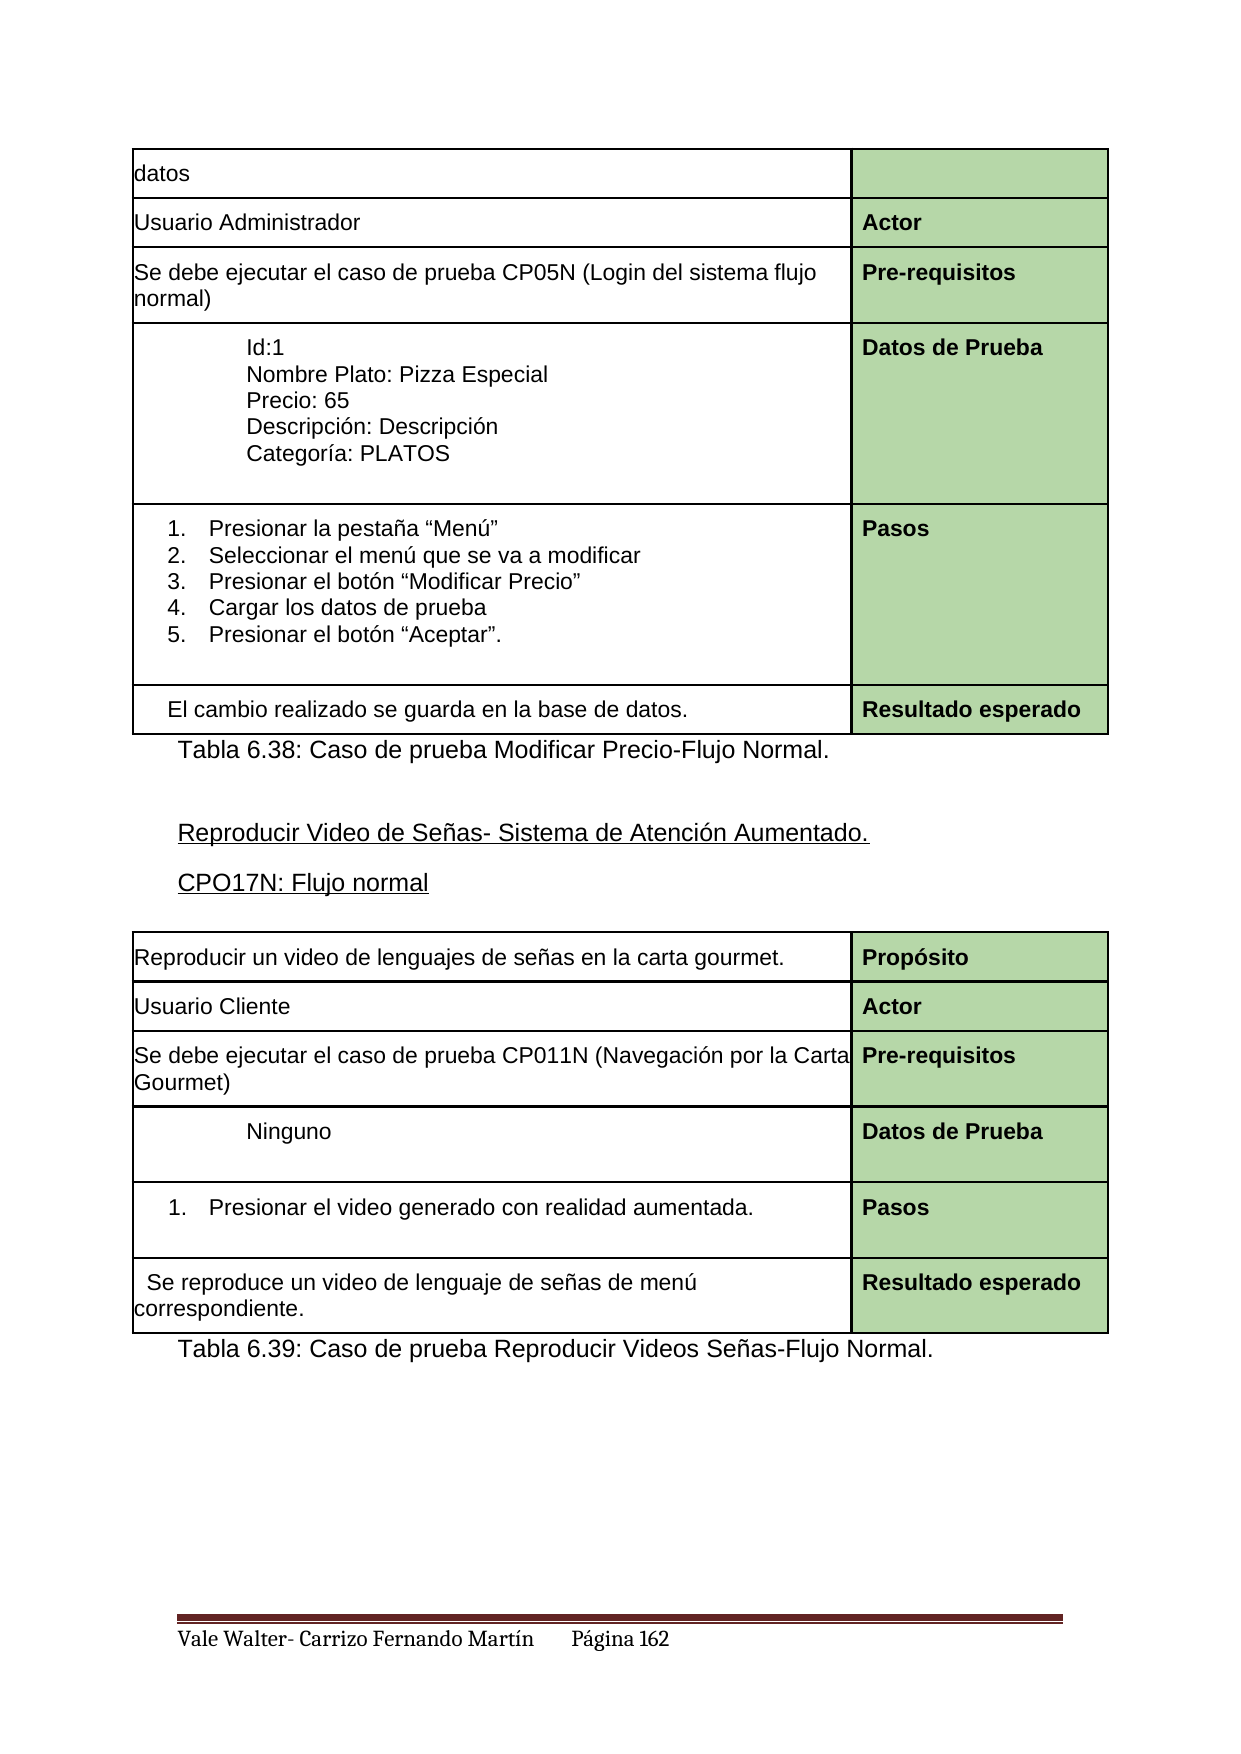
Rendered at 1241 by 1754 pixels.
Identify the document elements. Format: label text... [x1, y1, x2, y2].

text CPO17N: Flujo normal [177, 868, 1063, 897]
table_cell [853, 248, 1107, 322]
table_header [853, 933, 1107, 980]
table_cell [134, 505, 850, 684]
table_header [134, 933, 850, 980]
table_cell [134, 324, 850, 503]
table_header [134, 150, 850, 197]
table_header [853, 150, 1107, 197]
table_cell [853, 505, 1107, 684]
text Tabla 6.39: Caso de prueba Reproducir Videos Señas-Flujo Normal. [177, 1334, 1063, 1363]
text Tabla 6.38: Caso de prueba Modificar Precio-Flujo Normal. [177, 735, 1063, 764]
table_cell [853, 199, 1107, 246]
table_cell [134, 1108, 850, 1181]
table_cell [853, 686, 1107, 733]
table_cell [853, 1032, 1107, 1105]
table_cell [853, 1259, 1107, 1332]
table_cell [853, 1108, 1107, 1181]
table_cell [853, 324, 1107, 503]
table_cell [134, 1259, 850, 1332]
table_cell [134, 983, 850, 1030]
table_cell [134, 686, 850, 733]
text Reproducir Video de Señas- Sistema de Atención Aumentado. [177, 818, 1063, 847]
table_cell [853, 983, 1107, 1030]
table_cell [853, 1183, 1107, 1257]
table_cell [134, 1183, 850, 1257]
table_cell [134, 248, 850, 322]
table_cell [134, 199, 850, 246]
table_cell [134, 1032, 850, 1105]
